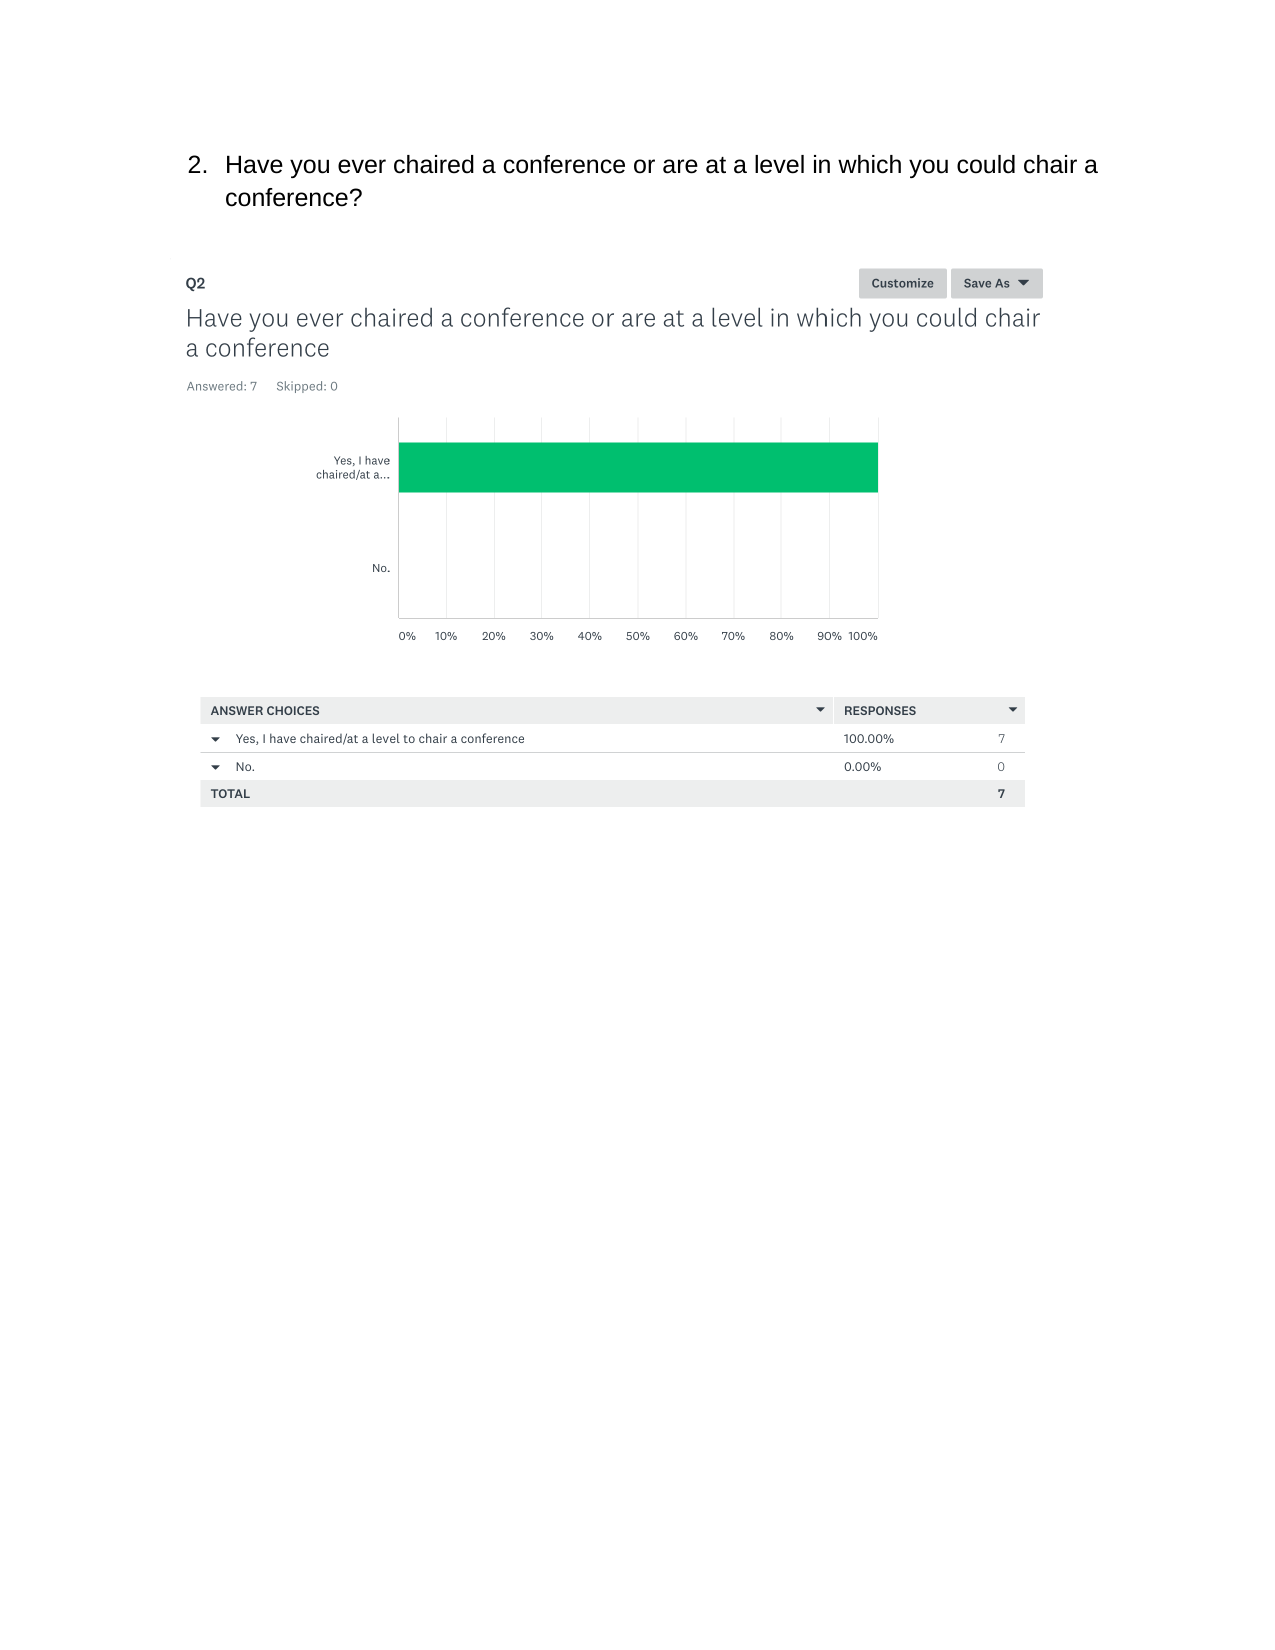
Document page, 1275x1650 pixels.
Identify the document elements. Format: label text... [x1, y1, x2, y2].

picture [170, 258, 1045, 827]
list Have you ever chaired a conference or are at a level in which you could chair a conference? [187, 150, 1125, 212]
